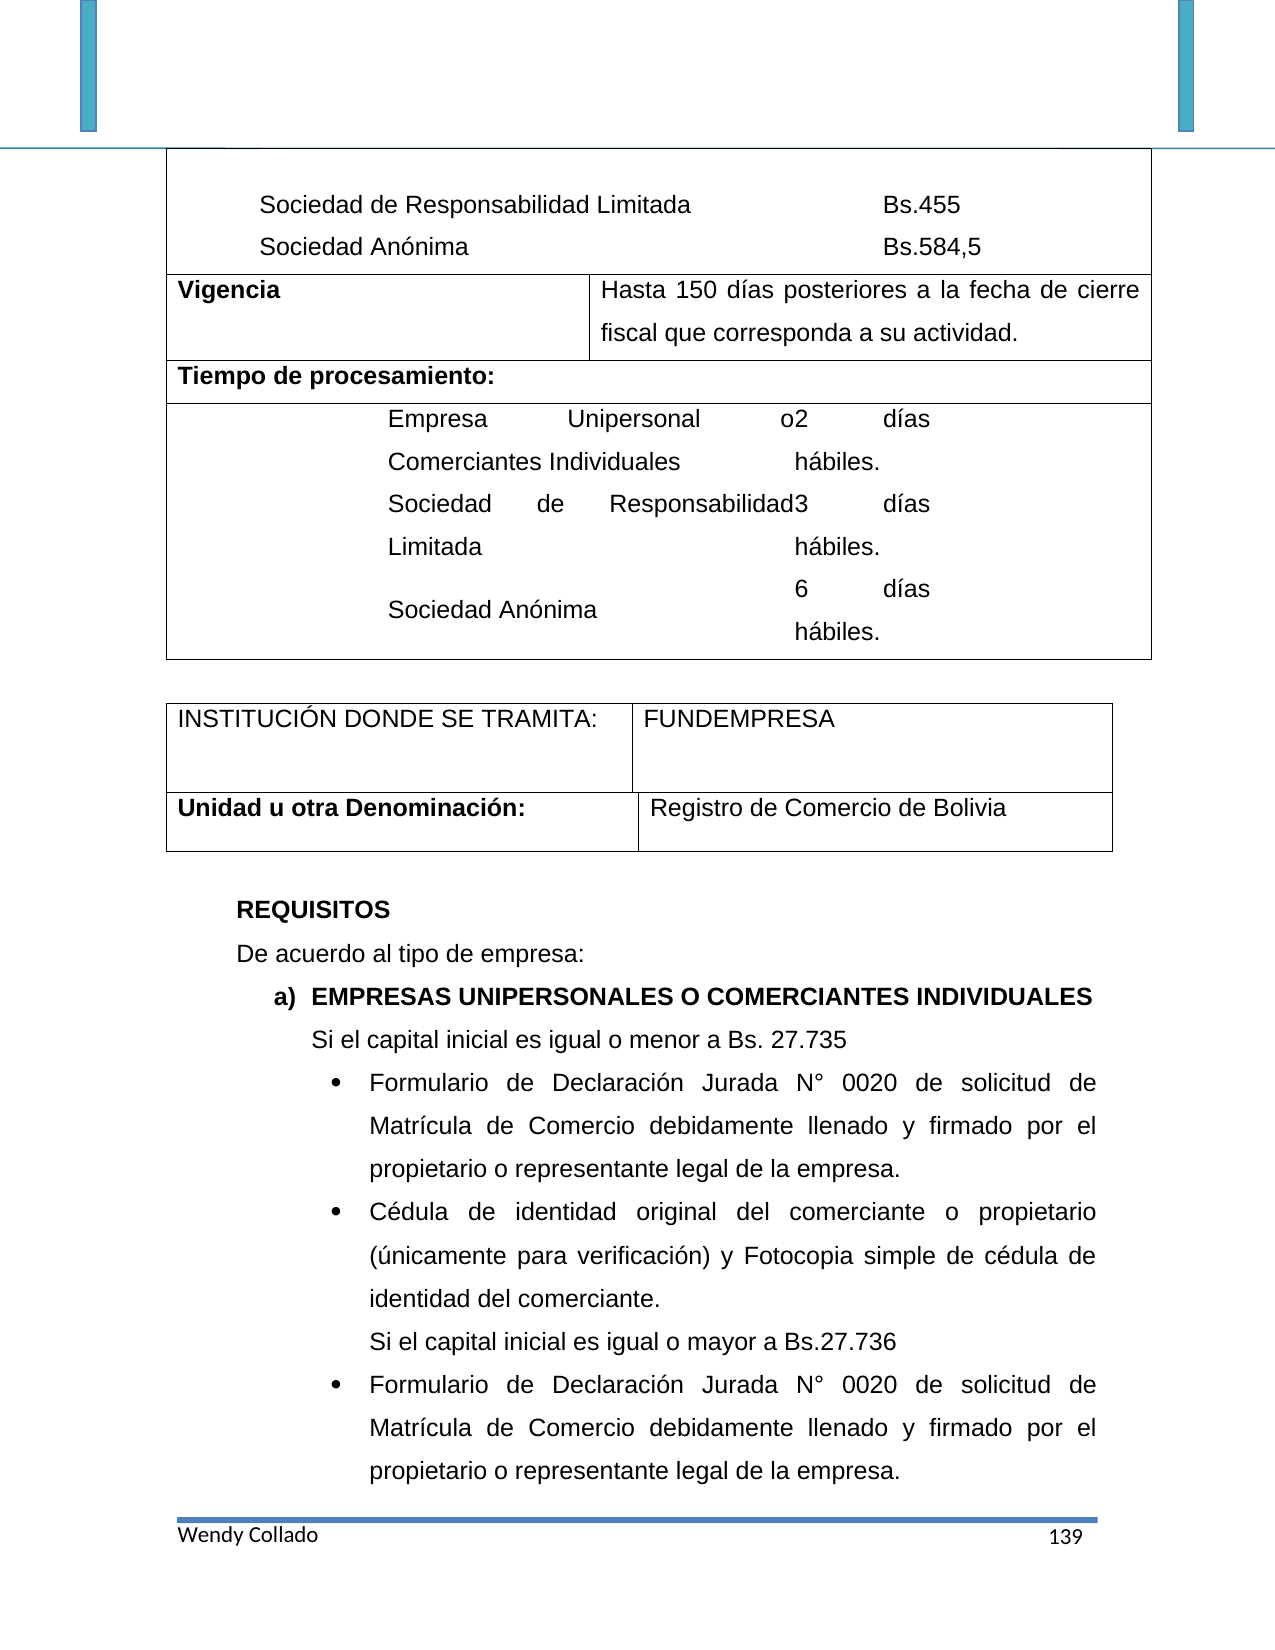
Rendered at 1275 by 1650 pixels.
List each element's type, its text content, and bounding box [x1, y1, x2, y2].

list EMPRESAS UNIPERSONALES O COMERCIANTES INDIVIDUALES [274, 982, 1098, 1010]
text De acuerdo al tipo de empresa: [236, 938, 1098, 967]
list Si el capital inicial es igual o menor a Bs. 27.735 [311, 1025, 1098, 1053]
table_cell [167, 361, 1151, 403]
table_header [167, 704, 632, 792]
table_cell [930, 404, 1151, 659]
list Cédula de identidad original del comerciante o propietario (únicamente para verificación) y Fotocopia simple de cédula de identidad del comerciante. [332, 1197, 1098, 1312]
list Si el capital inicial es igual o mayor a Bs.27.736 [369, 1327, 1098, 1356]
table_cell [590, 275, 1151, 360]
list Formulario de Declaración Jurada N° 0020 de solicitud de Matrícula de Comercio debidamente llenado y firmado por el propietario o representante legal de la empresa. [332, 1370, 1098, 1485]
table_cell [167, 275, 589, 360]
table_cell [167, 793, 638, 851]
list Formulario de Declaración Jurada N° 0020 de solicitud de Matrícula de Comercio debidamente llenado y firmado por el propietario o representante legal de la empresa. [332, 1068, 1098, 1183]
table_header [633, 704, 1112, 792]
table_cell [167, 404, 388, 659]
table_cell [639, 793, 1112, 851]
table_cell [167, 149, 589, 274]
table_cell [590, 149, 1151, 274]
text REQUISITOS [236, 895, 1098, 924]
